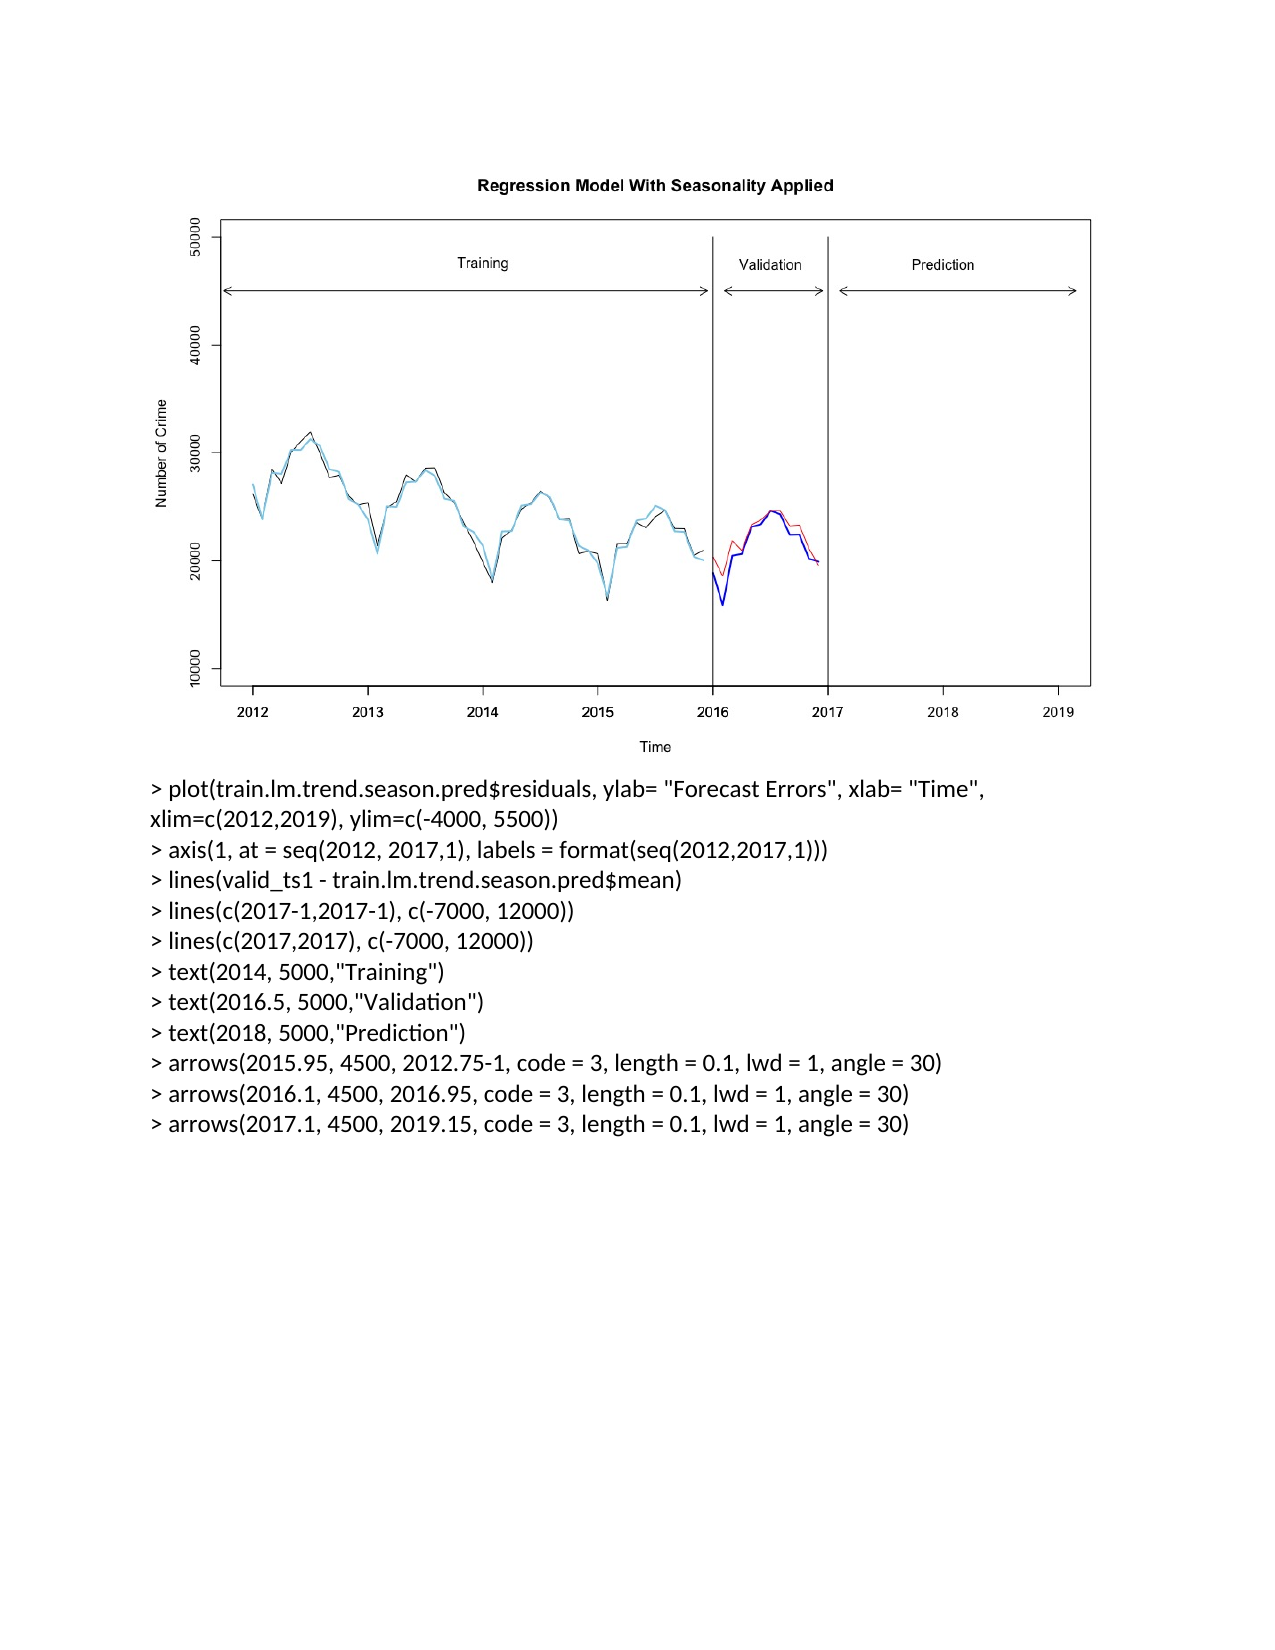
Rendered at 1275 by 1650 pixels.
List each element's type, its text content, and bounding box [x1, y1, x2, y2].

text > lines(c(2017,2017), c(-7000, 12000)) [150, 925, 1125, 956]
text > lines(valid_ts1 - train.lm.trend.season.pred$mean) [150, 864, 1125, 895]
text > lines(c(2017-1,2017-1), c(-7000, 12000)) [150, 895, 1125, 925]
text > text(2014, 5000,"Training") [150, 956, 1125, 986]
text > arrows(2015.95, 4500, 2012.75-1, code = 3, length = 0.1, lwd = 1, angle = 30) [150, 1047, 1125, 1078]
text > axis(1, at = seq(2012, 2017,1), labels = format(seq(2012,2017,1))) [150, 834, 1125, 864]
text > text(2016.5, 5000,"Validation") [150, 986, 1125, 1017]
picture [150, 150, 1125, 773]
text > arrows(2017.1, 4500, 2019.15, code = 3, length = 0.1, lwd = 1, angle = 30) [150, 1108, 1125, 1139]
text > arrows(2016.1, 4500, 2016.95, code = 3, length = 0.1, lwd = 1, angle = 30) [150, 1078, 1125, 1108]
text > text(2018, 5000,"Prediction") [150, 1017, 1125, 1047]
text > plot(train.lm.trend.season.pred$residuals, ylab= "Forecast Errors", xlab= "Time", xlim=c(2012,2019), ylim=c(-4000, 5500)) [150, 773, 1125, 834]
